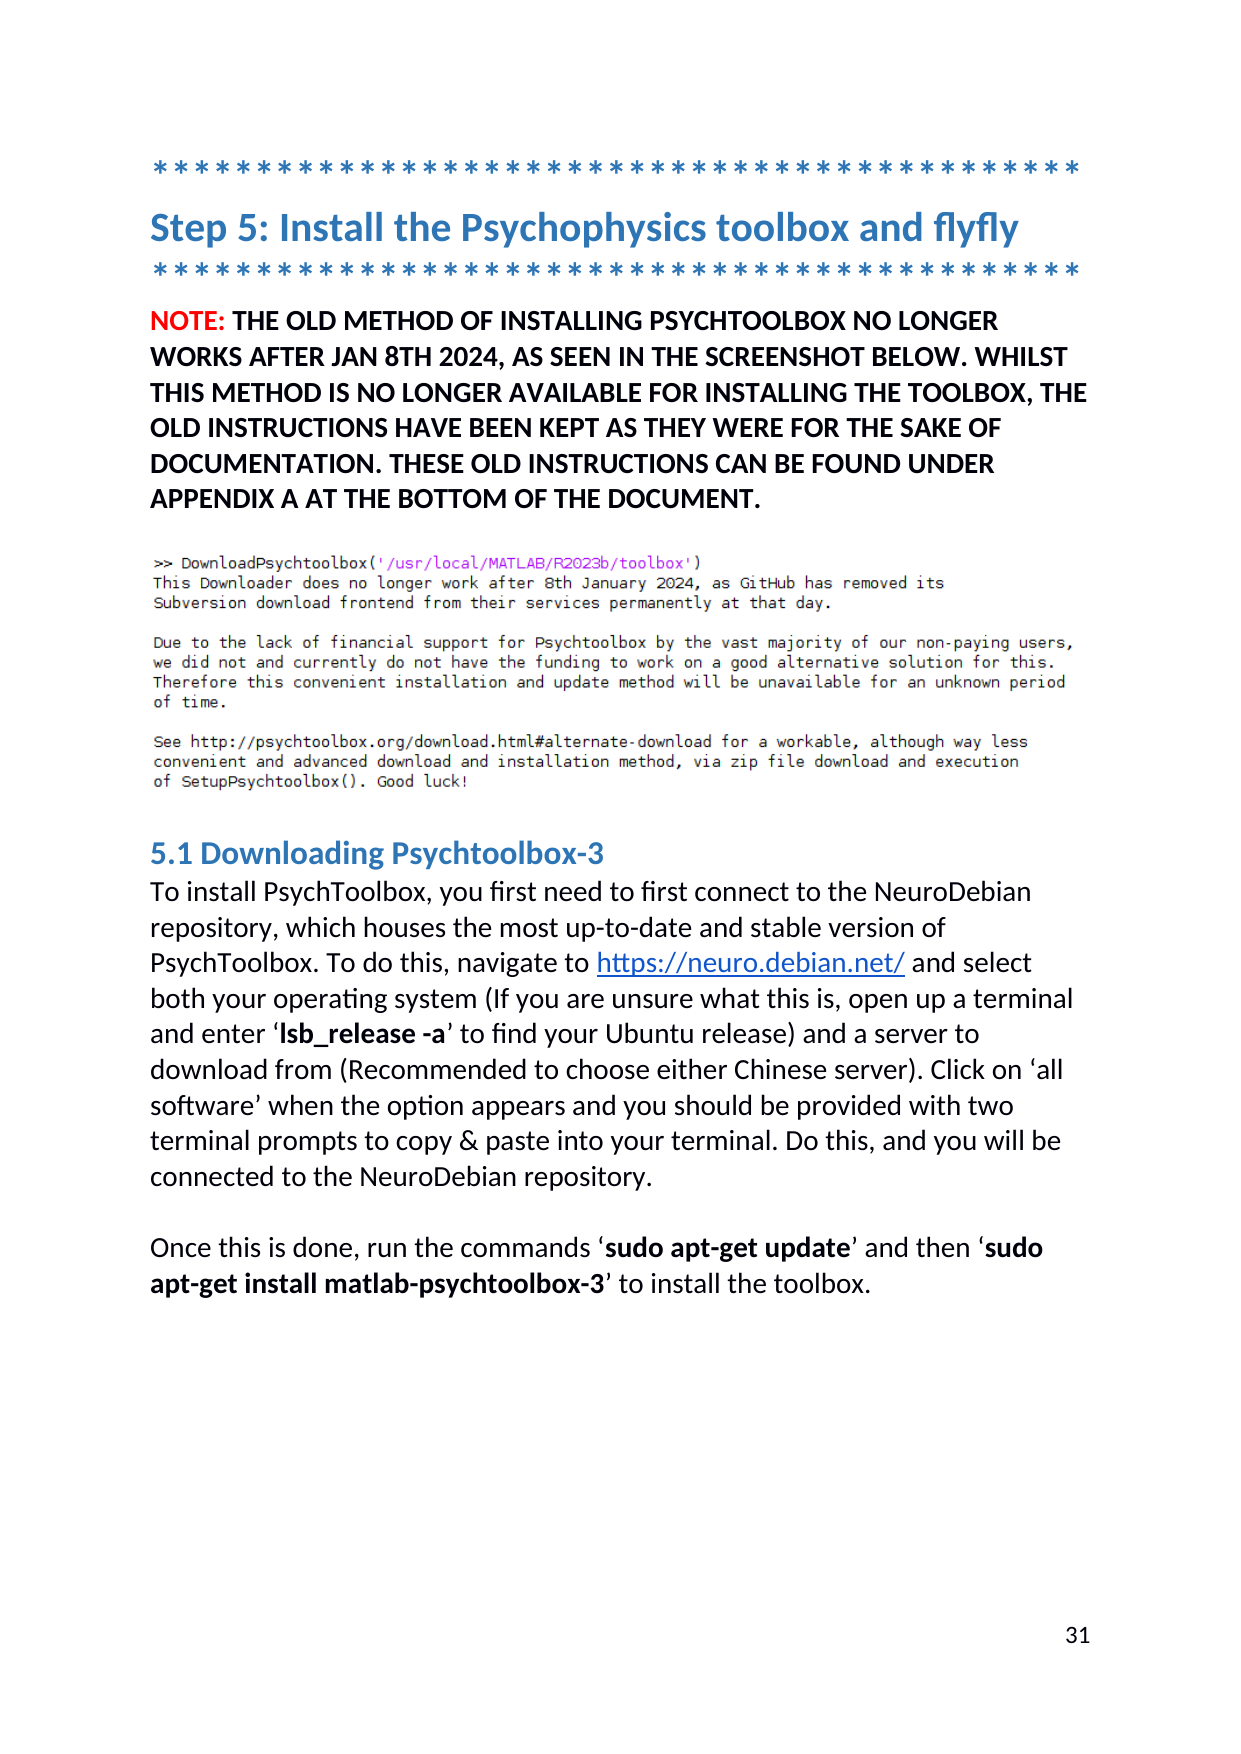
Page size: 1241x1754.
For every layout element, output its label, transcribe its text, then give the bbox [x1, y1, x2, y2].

picture [150, 551, 1091, 802]
text ********************************************* [150, 252, 1090, 302]
text Step 5: Install the Psychophysics toolbox and flyfly [150, 201, 1090, 252]
text ********************************************* [150, 150, 1090, 201]
text NOTE: THE OLD METHOD OF INSTALLING PSYCHTOOLBOX NO LONGER WORKS AFTER JAN 8TH 2024, AS SEEN IN THE SCREENSHOT BELOW. WHILST THIS METHOD IS NO LONGER AVAILABLE FOR INSTALLING THE TOOLBOX, THE OLD INSTRUCTIONS HAVE BEEN KEPT AS THEY WERE FOR THE SAKE OF DOCUMENTATION. THESE OLD INSTRUCTIONS CAN BE FOUND UNDER APPENDIX A AT THE BOTTOM OF THE DOCUMENT. [150, 302, 1090, 516]
text To install PsychToolbox, you first need to first connect to the NeuroDebian repository, which houses the most up-to-date and stable version of PsychToolbox. To do this, navigate to https://neuro.debian.net/ and select both your operating system (If you are unsure what this is, open up a terminal and enter ‘lsb_release -a’ to find your Ubuntu release) and a server to download from (Recommended to choose either Chinese server). Click on ‘all software’ when the option appears and you should be provided with two terminal prompts to copy & paste into your terminal. Do this, and you will be connected to the NeuroDebian repository. [150, 873, 1090, 1194]
text 5.1 Downloading Psychtoolbox-3 [150, 832, 1090, 873]
text Once this is done, run the commands ‘sudo apt-get update’ and then ‘sudo apt-get install matlab-psychtoolbox-3’ to install the toolbox. [150, 1229, 1090, 1301]
